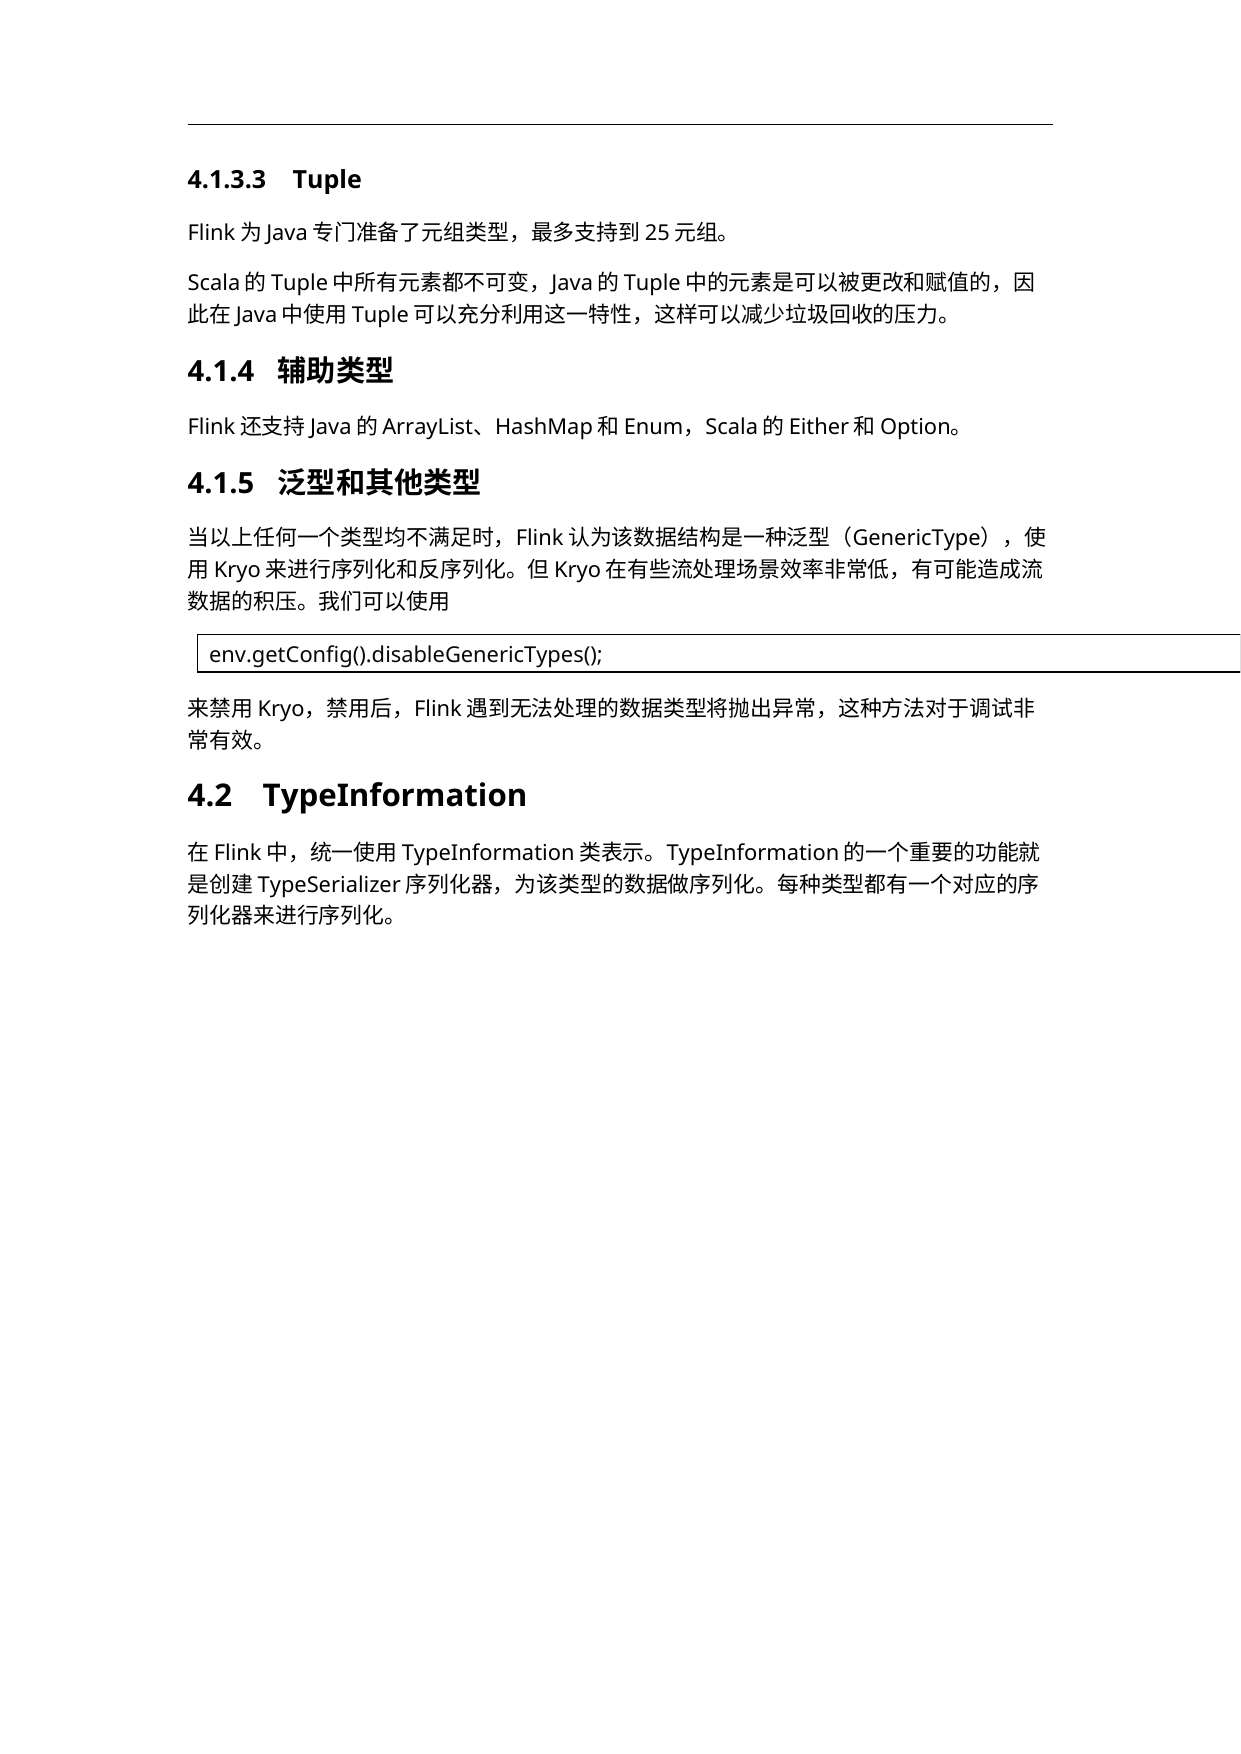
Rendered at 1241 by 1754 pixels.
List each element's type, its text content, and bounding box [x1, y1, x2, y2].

subtitle 泛型和其他类型 [187, 459, 1053, 502]
text 来禁用Kryo，禁用后，Flink遇到无法处理的数据类型将抛出异常，这种方法对于调试非常有效。 [187, 691, 1053, 755]
text Scala的Tuple中所有元素都不可变，Java的Tuple中的元素是可以被更改和赋值的，因此在Java中使用Tuple可以充分利用这一特性，这样可以减少垃圾回收的压力。 [187, 265, 1053, 329]
text Flink为Java专门准备了元组类型，最多支持到25元组。 [187, 215, 1053, 247]
subtitle Tuple [187, 162, 1053, 196]
text Flink还支持Java的ArrayList、HashMap和Enum，Scala的Either和Option。 [187, 409, 1053, 441]
text 当以上任何一个类型均不满足时，Flink认为该数据结构是一种泛型（GenericType），使用Kryo来进行序列化和反序列化。但Kryo在有些流处理场景效率非常低，有可能造成流数据的积压。我们可以使用 [187, 520, 1053, 616]
text 在Flink中，统一使用TypeInformation类表示。TypeInformation的一个重要的功能就是创建TypeSerializer序列化器，为该类型的数据做序列化。每种类型都有一个对应的序列化器来进行序列化。 [187, 835, 1053, 930]
subtitle TypeInformation [187, 773, 1053, 816]
subtitle 辅助类型 [187, 348, 1053, 390]
table_header env.getConfig().disableGenericTypes(); [198, 635, 1240, 671]
